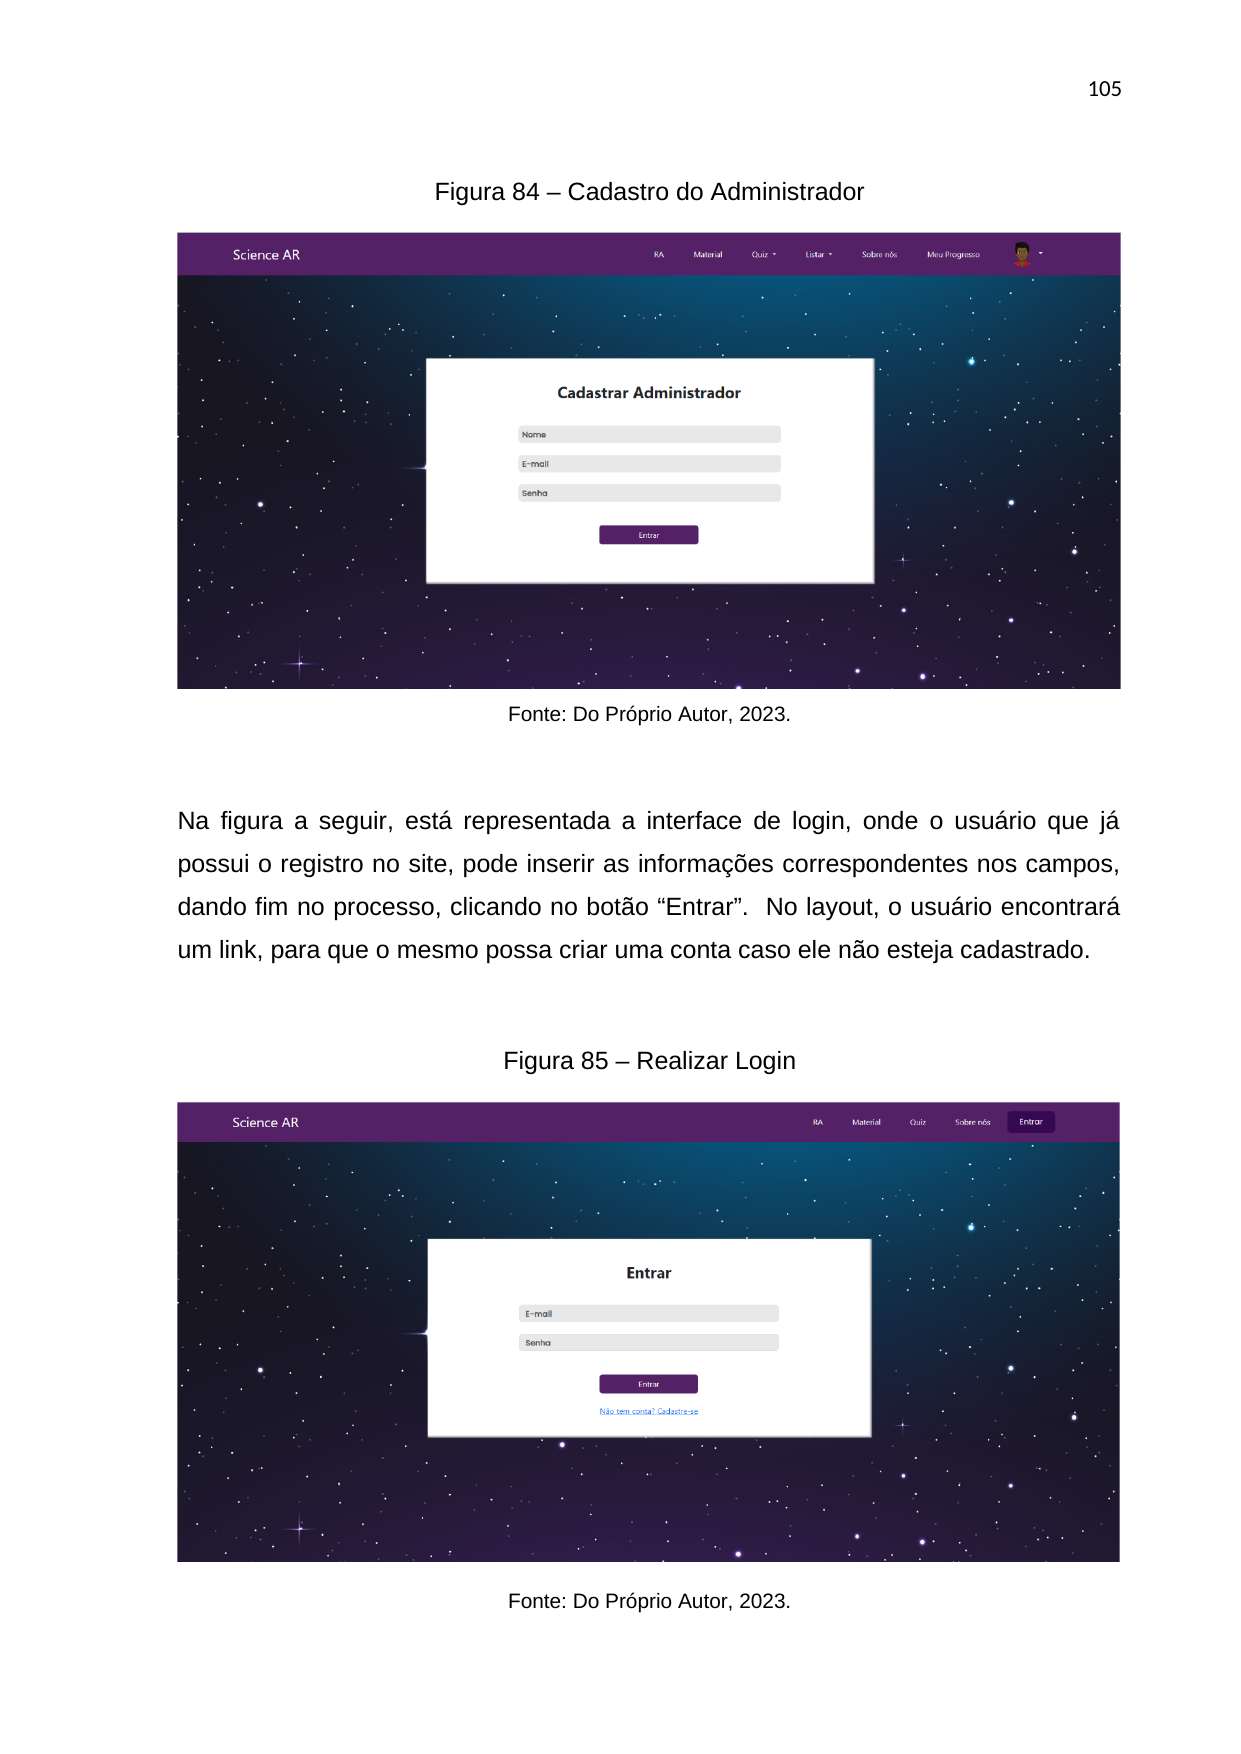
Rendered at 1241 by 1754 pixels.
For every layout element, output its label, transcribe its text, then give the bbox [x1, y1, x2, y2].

text Na figura a seguir, está representada a interface de login, onde o usuário que já possui o registro no site, pode inserir as informações correspondentes nos campos, dando fim no processo, clicando no botão “Entrar”. No layout, o usuário encontrará um link, para que o mesmo possa criar uma conta caso ele não esteja cadastrado. [177, 806, 1122, 964]
picture [177, 1101, 1120, 1562]
text Fonte: Do Próprio Autor, 2023. [177, 1589, 1122, 1613]
picture [177, 232, 1121, 689]
text Fonte: Do Próprio Autor, 2023. [177, 702, 1122, 726]
text Figura 85 – Realizar Login [177, 1046, 1122, 1075]
text Figura 84 – Cadastro do Administrador [177, 177, 1122, 206]
